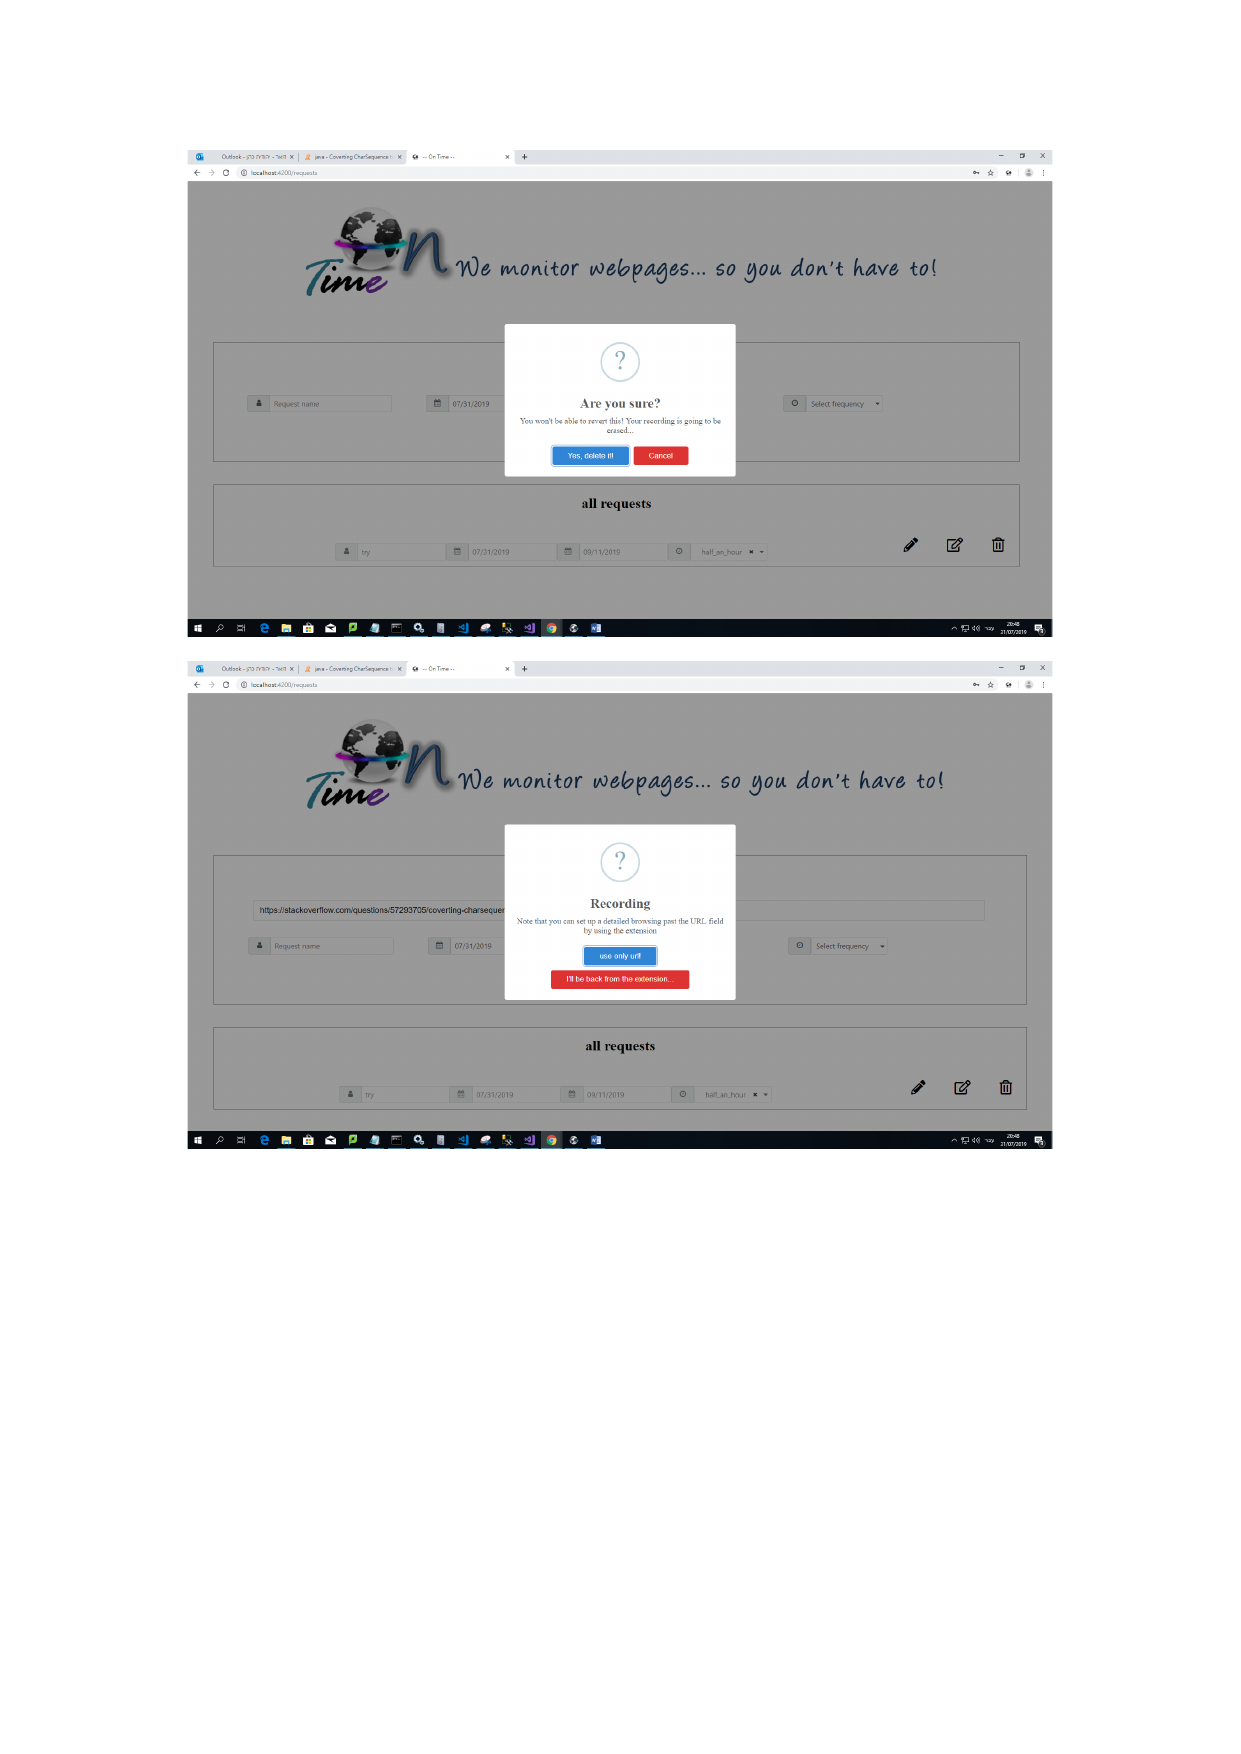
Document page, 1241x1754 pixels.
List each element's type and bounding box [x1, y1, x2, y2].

picture [187, 150, 1053, 637]
picture [187, 661, 1053, 1149]
